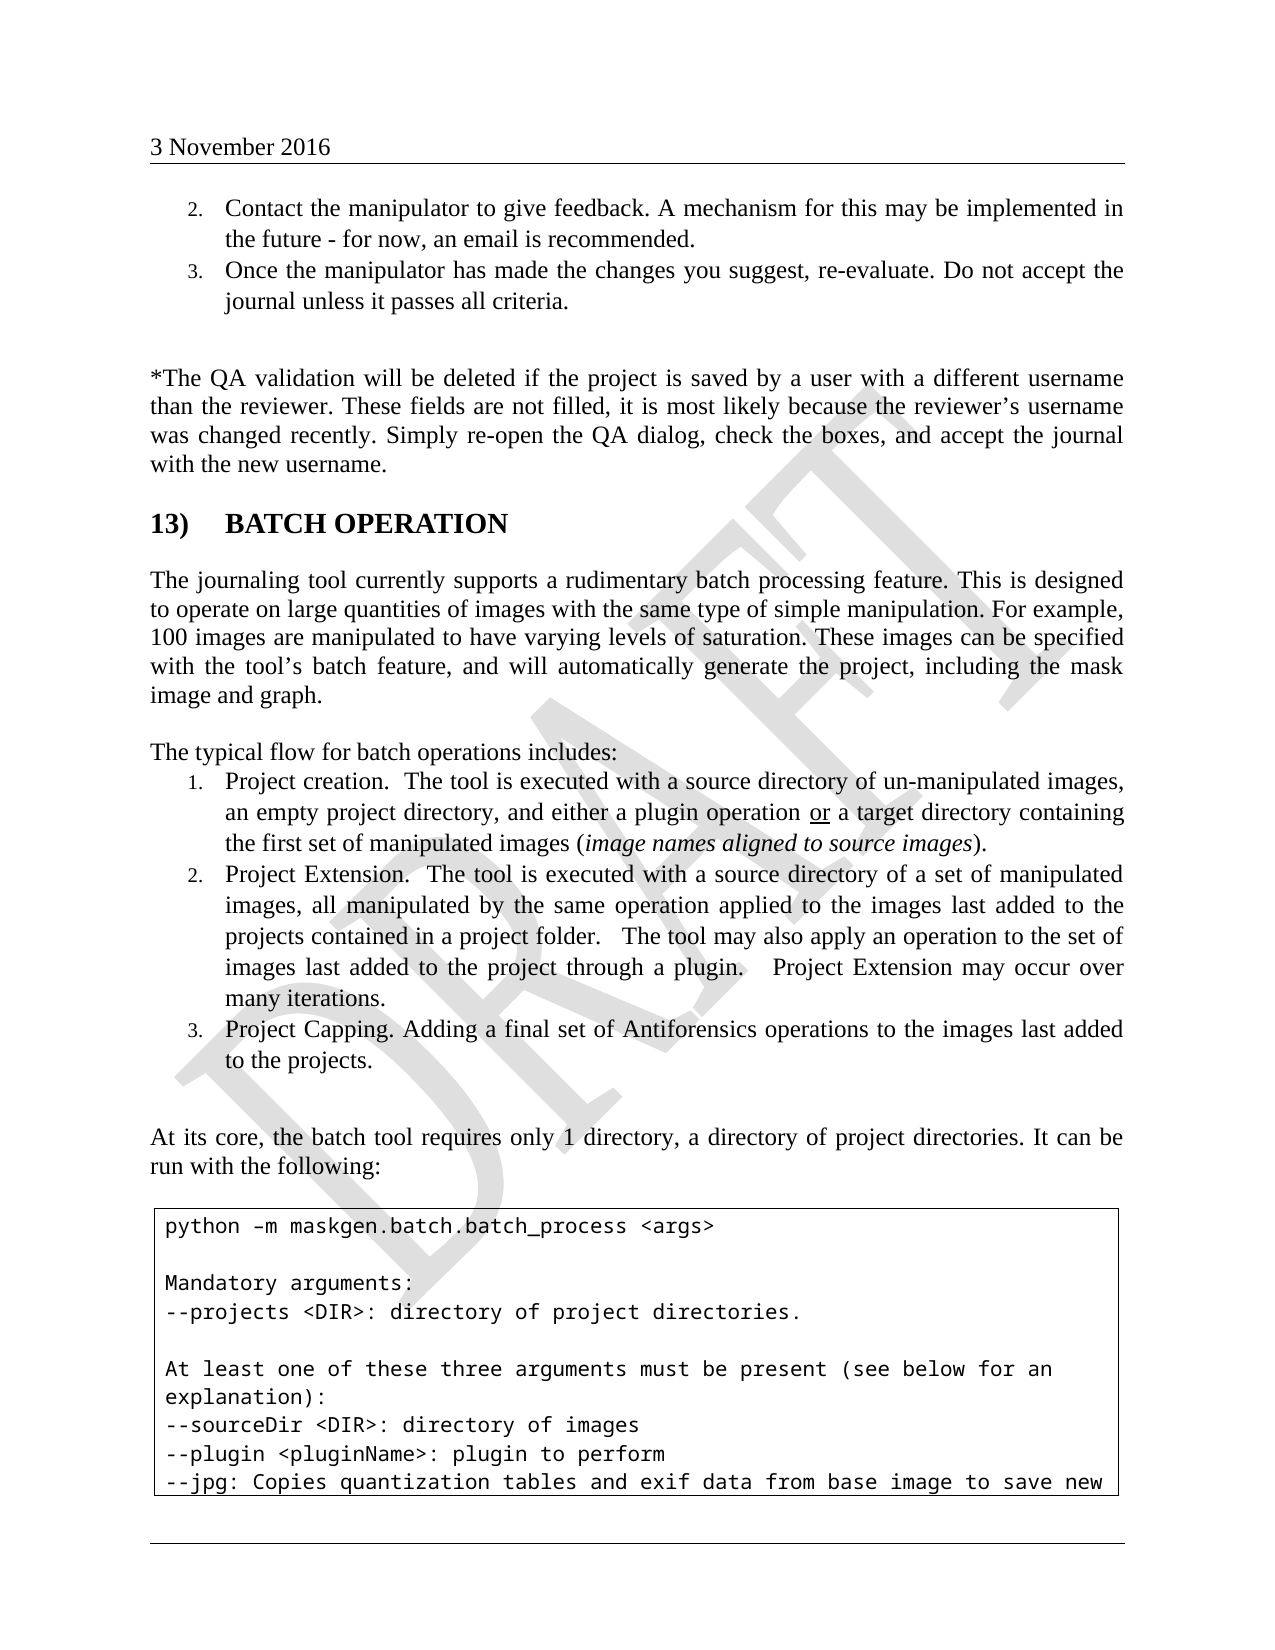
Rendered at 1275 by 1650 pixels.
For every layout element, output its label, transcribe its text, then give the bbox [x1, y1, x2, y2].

list Project Capping. Adding a final set of Antiforensics operations to the images last added to the projects. [187, 1014, 1125, 1074]
text At least one of these three arguments must be present (see below for an explanation): [155, 1351, 1118, 1407]
text --plugin <pluginName>: plugin to perform [155, 1436, 1118, 1464]
subtitle Batch operation [150, 506, 1125, 540]
list Once the manipulator has made the changes you suggest, re-evaluate. Do not accept the journal unless it passes all criteria. [187, 255, 1125, 315]
text --sourceDir <DIR>: directory of images [155, 1407, 1118, 1436]
text --projects <DIR>: directory of project directories. [155, 1294, 1118, 1325]
text The journaling tool currently supports a rudimentary batch processing feature. This is designed to operate on large quantities of images with the same type of simple manipulation. For example, 100 images are manipulated to have varying levels of saturation. These images can be specified with the tool’s batch feature, and will automatically generate the project, including the mask image and graph. [150, 565, 1125, 709]
text python –m maskgen.batch.batch_process <args> [155, 1209, 1118, 1240]
text The typical flow for batch operations includes: [150, 737, 1125, 766]
list Contact the manipulator to give feedback. A mechanism for this may be implemented in the future - for now, an email is recommended. [187, 193, 1125, 253]
text Mandatory arguments: [155, 1265, 1118, 1294]
text *The QA validation will be deleted if the project is saved by a user with a different username than the reviewer. These fields are not filled, it is most likely because the reviewer’s username was changed recently. Simply re-open the QA dialog, check the boxes, and accept the journal with the new username. [150, 363, 1125, 478]
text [155, 1464, 1118, 1495]
list Project Extension. The tool is executed with a source directory of a set of manipulated images, all manipulated by the same operation applied to the images last added to the projects contained in a project folder. The tool may also apply an operation to the set of images last added to the project through a plugin. Project Extension may occur over many iterations. [187, 859, 1125, 1012]
text At its core, the batch tool requires only 1 directory, a directory of project directories. It can be run with the following: [150, 1122, 1125, 1179]
list Project creation. The tool is executed with a source directory of un-manipulated images, an empty project directory, and either a plugin operation or a target directory containing the first set of manipulated images (image names aligned to source images). [187, 766, 1125, 857]
